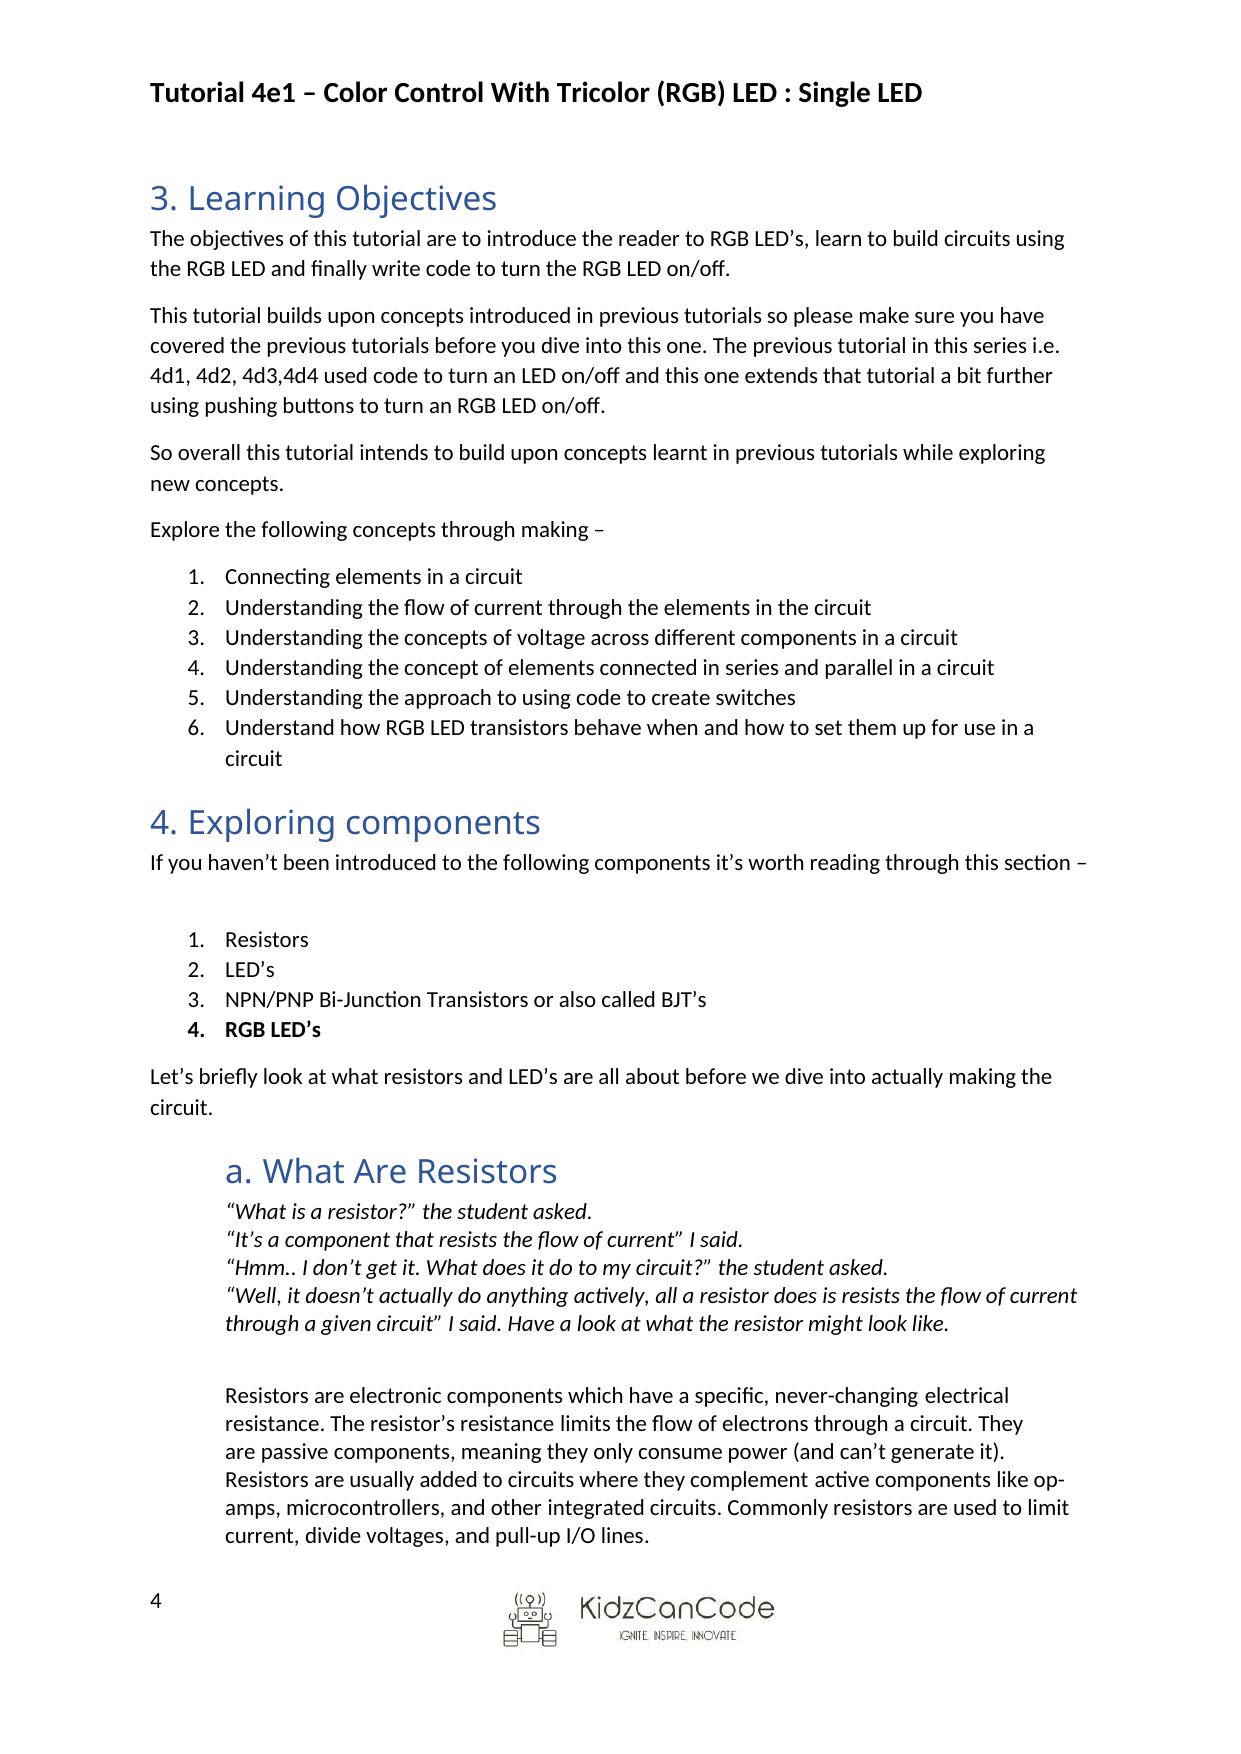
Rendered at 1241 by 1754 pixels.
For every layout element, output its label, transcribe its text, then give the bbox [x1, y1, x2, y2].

subtitle What Are Resistors [225, 1148, 1090, 1193]
list Connecting elements in a circuit [187, 562, 1090, 591]
text Resistors are electronic components which have a specific, never-changing electrical resistance. The resistor’s resistance limits the flow of electrons through a circuit. They are passive components, meaning they only consume power (and can’t generate it). Resistors are usually added to circuits where they complement active components like op-amps, microcontrollers, and other integrated circuits. Commonly resistors are used to limit current, divide voltages, and pull-up I/O lines. [225, 1381, 1090, 1549]
subtitle Exploring components [150, 799, 1090, 844]
list Understand how RGB LED transistors behave when and how to set them up for use in a circuit [187, 713, 1090, 772]
list Resistors [187, 925, 1090, 953]
list LED’s [187, 955, 1090, 983]
picture [497, 1586, 781, 1653]
list Understanding the flow of current through the elements in the circuit [187, 593, 1090, 621]
text This tutorial builds upon concepts introduced in previous tutorials so please make sure you have covered the previous tutorials before you dive into this one. The previous tutorial in this series i.e. 4d1, 4d2, 4d3,4d4 used code to turn an LED on/off and this one extends that tutorial a bit further using pushing buttons to turn an RGB LED on/off. [150, 301, 1090, 420]
list Understanding the concepts of voltage across different components in a circuit [187, 623, 1090, 651]
text The objectives of this tutorial are to introduce the reader to RGB LED’s, learn to build circuits using the RGB LED and finally write code to turn the RGB LED on/off. [150, 224, 1090, 282]
text If you haven’t been introduced to the following components it’s worth reading through this section – [150, 848, 1090, 906]
text Explore the following concepts through making – [150, 516, 1090, 544]
text “What is a resistor?” the student asked. “It’s a component that resists the flow of current” I said. “Hmm.. I don’t get it. What does it do to my circuit?” the student asked. “Well, it doesn’t actually do anything actively, all a resistor does is resists the flow of current through a given circuit” I said. Have a look at what the resistor might look like. [225, 1197, 1090, 1337]
subtitle Learning Objectives [150, 175, 1090, 220]
text Let’s briefly look at what resistors and LED’s are all about before we dive into actually making the circuit. [150, 1062, 1090, 1121]
list Understanding the approach to using code to create switches [187, 683, 1090, 711]
list NPN/PNP Bi-Junction Transistors or also called BJT’s [187, 985, 1090, 1013]
list Understanding the concept of elements connected in series and parallel in a circuit [187, 653, 1090, 681]
list RGB LED’s [187, 1016, 1090, 1044]
text So overall this tutorial intends to build upon concepts learnt in previous tutorials while exploring new concepts. [150, 438, 1090, 497]
